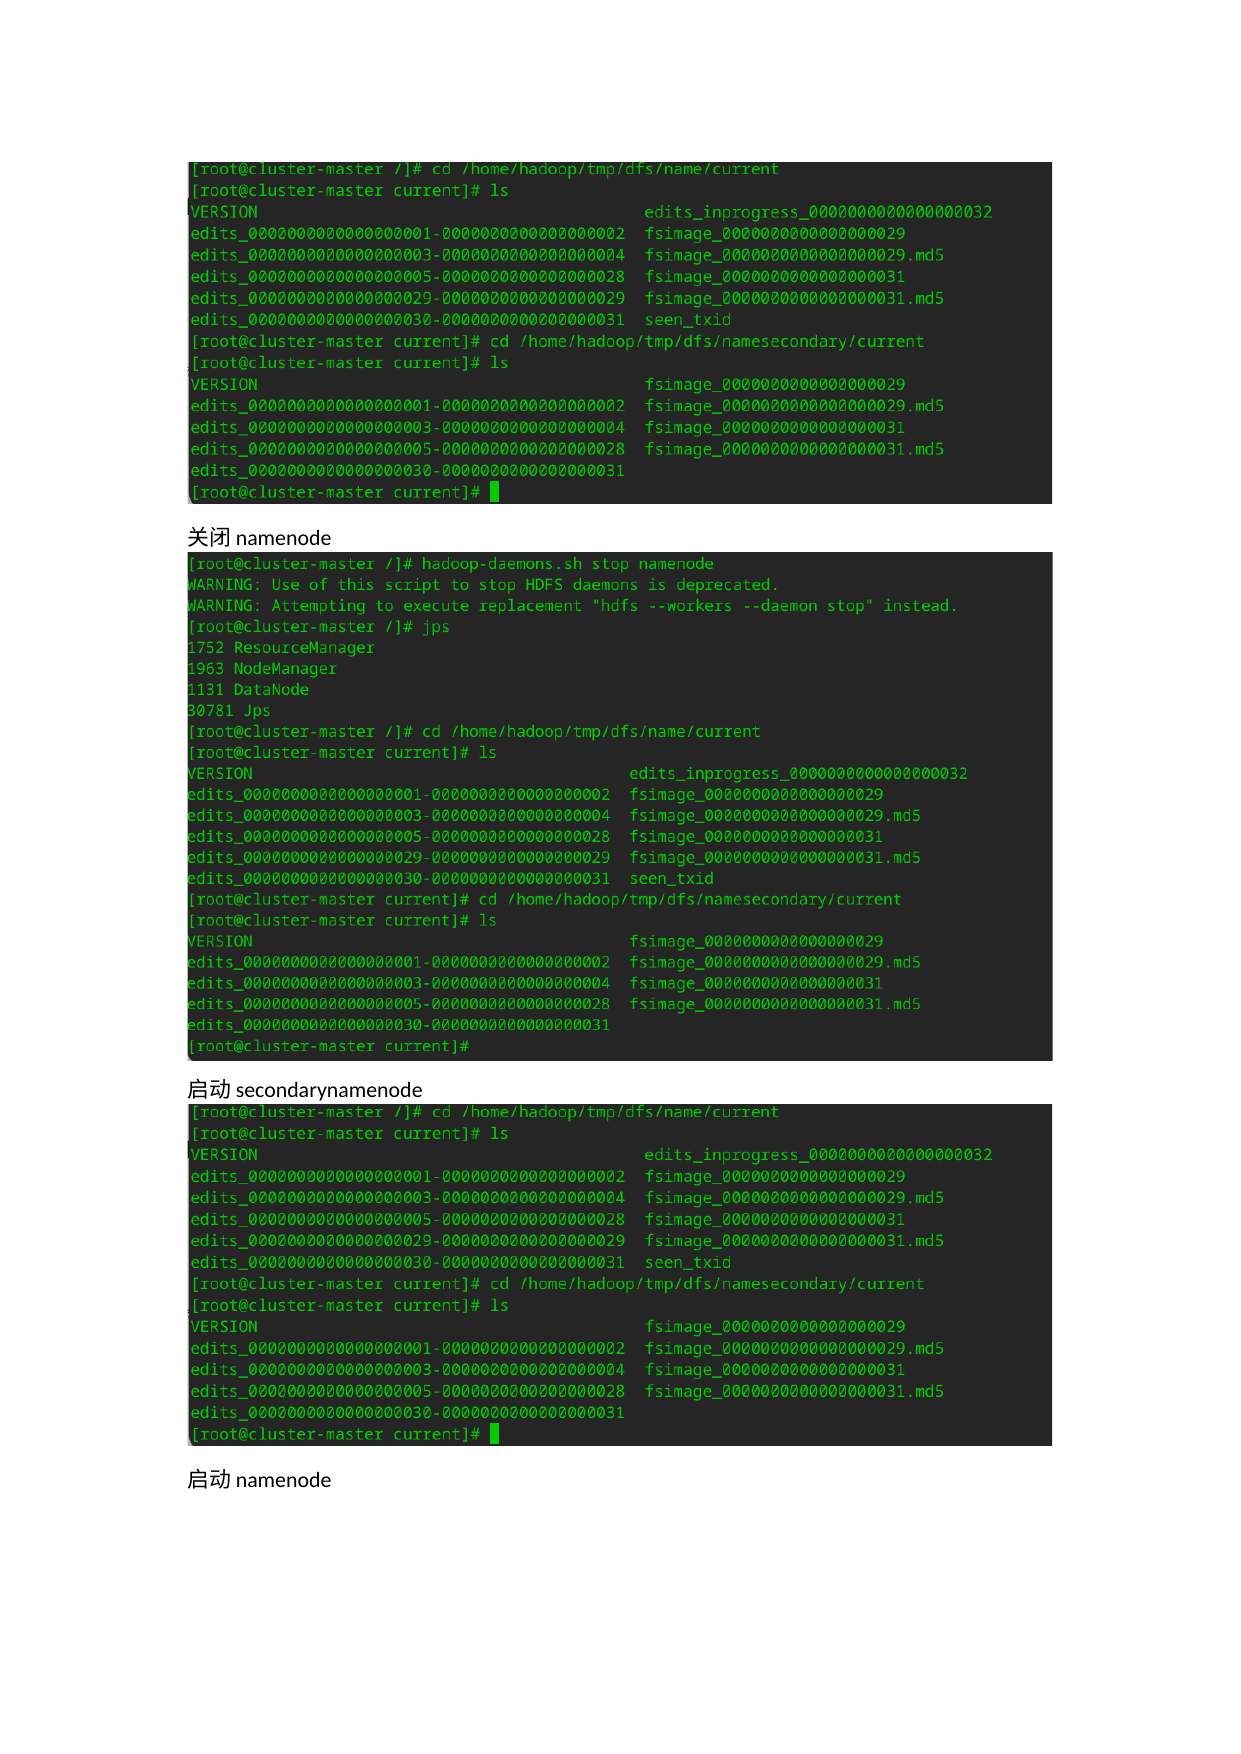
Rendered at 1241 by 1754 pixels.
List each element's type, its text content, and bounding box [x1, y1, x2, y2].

text 关闭namenode [187, 519, 1053, 552]
picture [187, 552, 1053, 1061]
picture [187, 162, 1053, 504]
picture [187, 1104, 1053, 1446]
text 启动secondarynamenode [187, 1072, 1053, 1104]
text 启动namenode [187, 1462, 1053, 1494]
